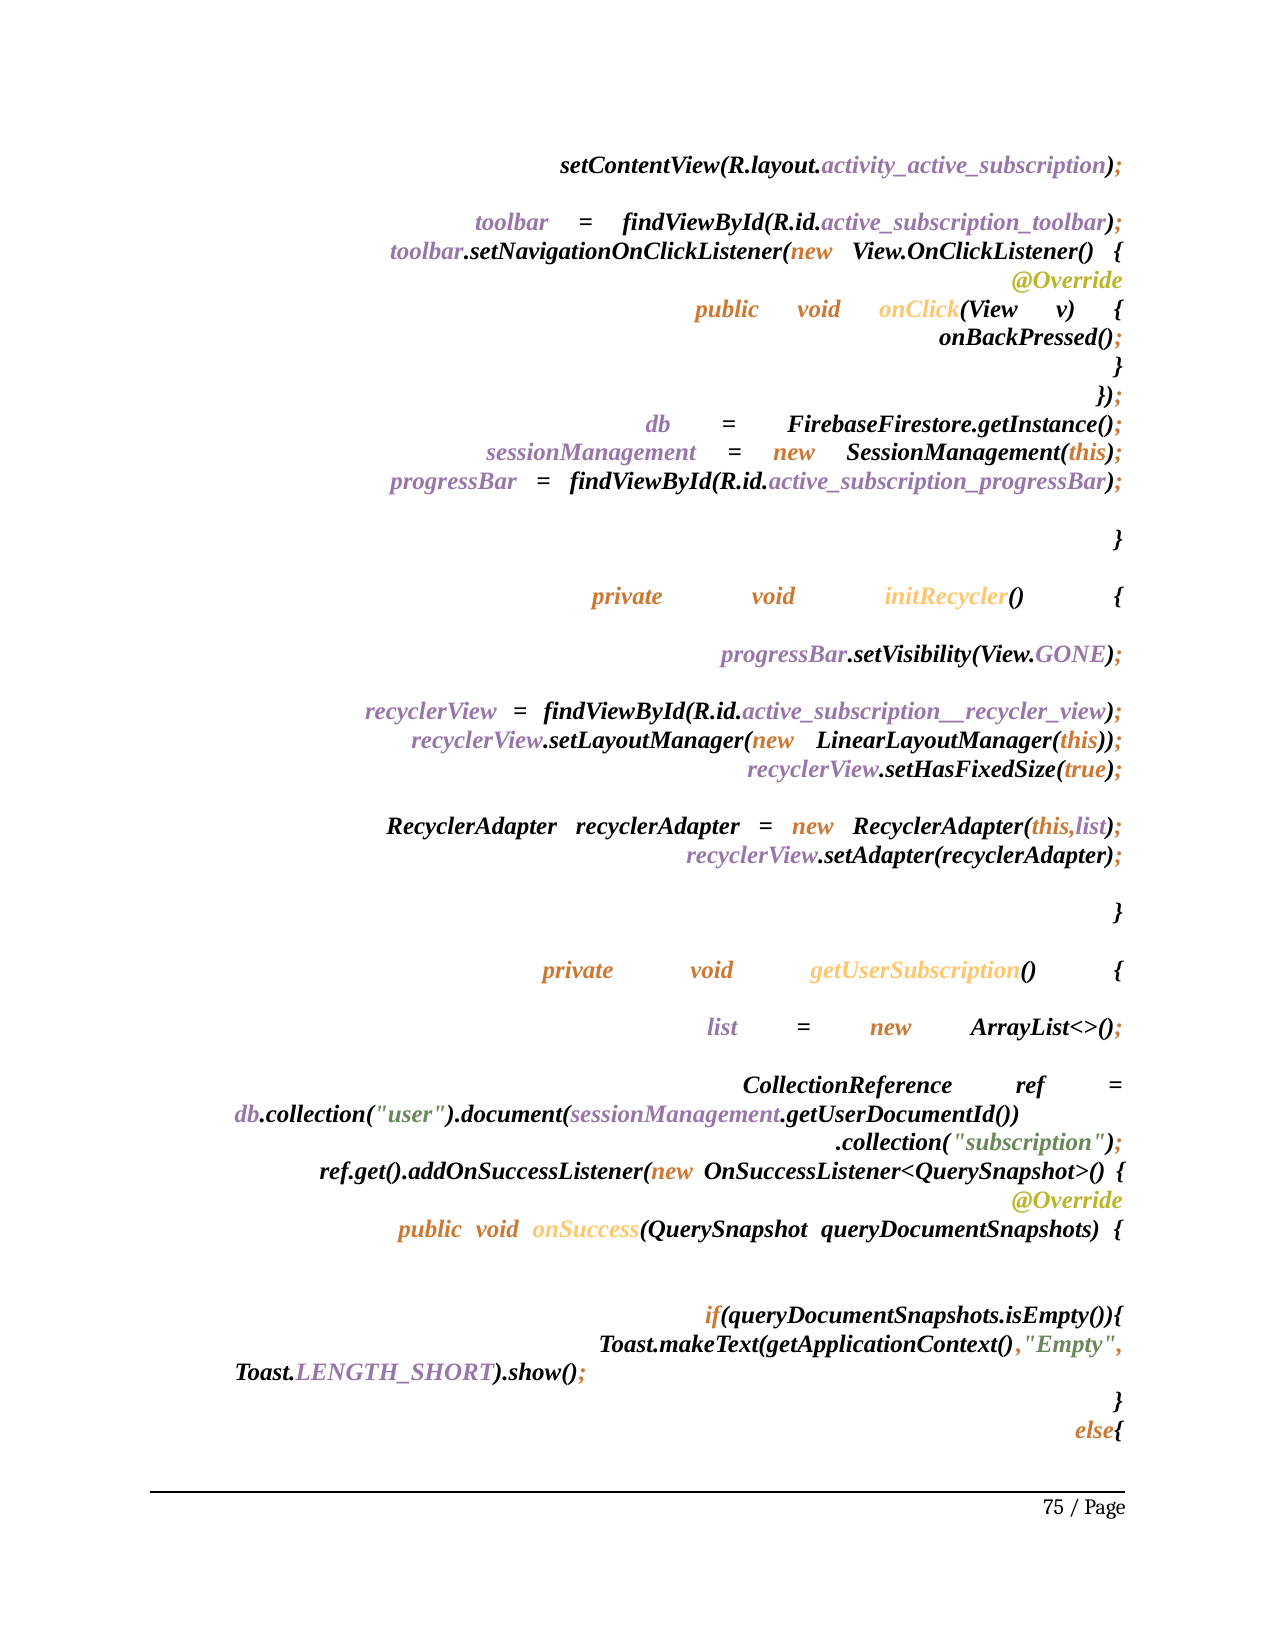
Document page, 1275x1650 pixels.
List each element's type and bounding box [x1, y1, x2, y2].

text [197, 150, 1125, 1472]
